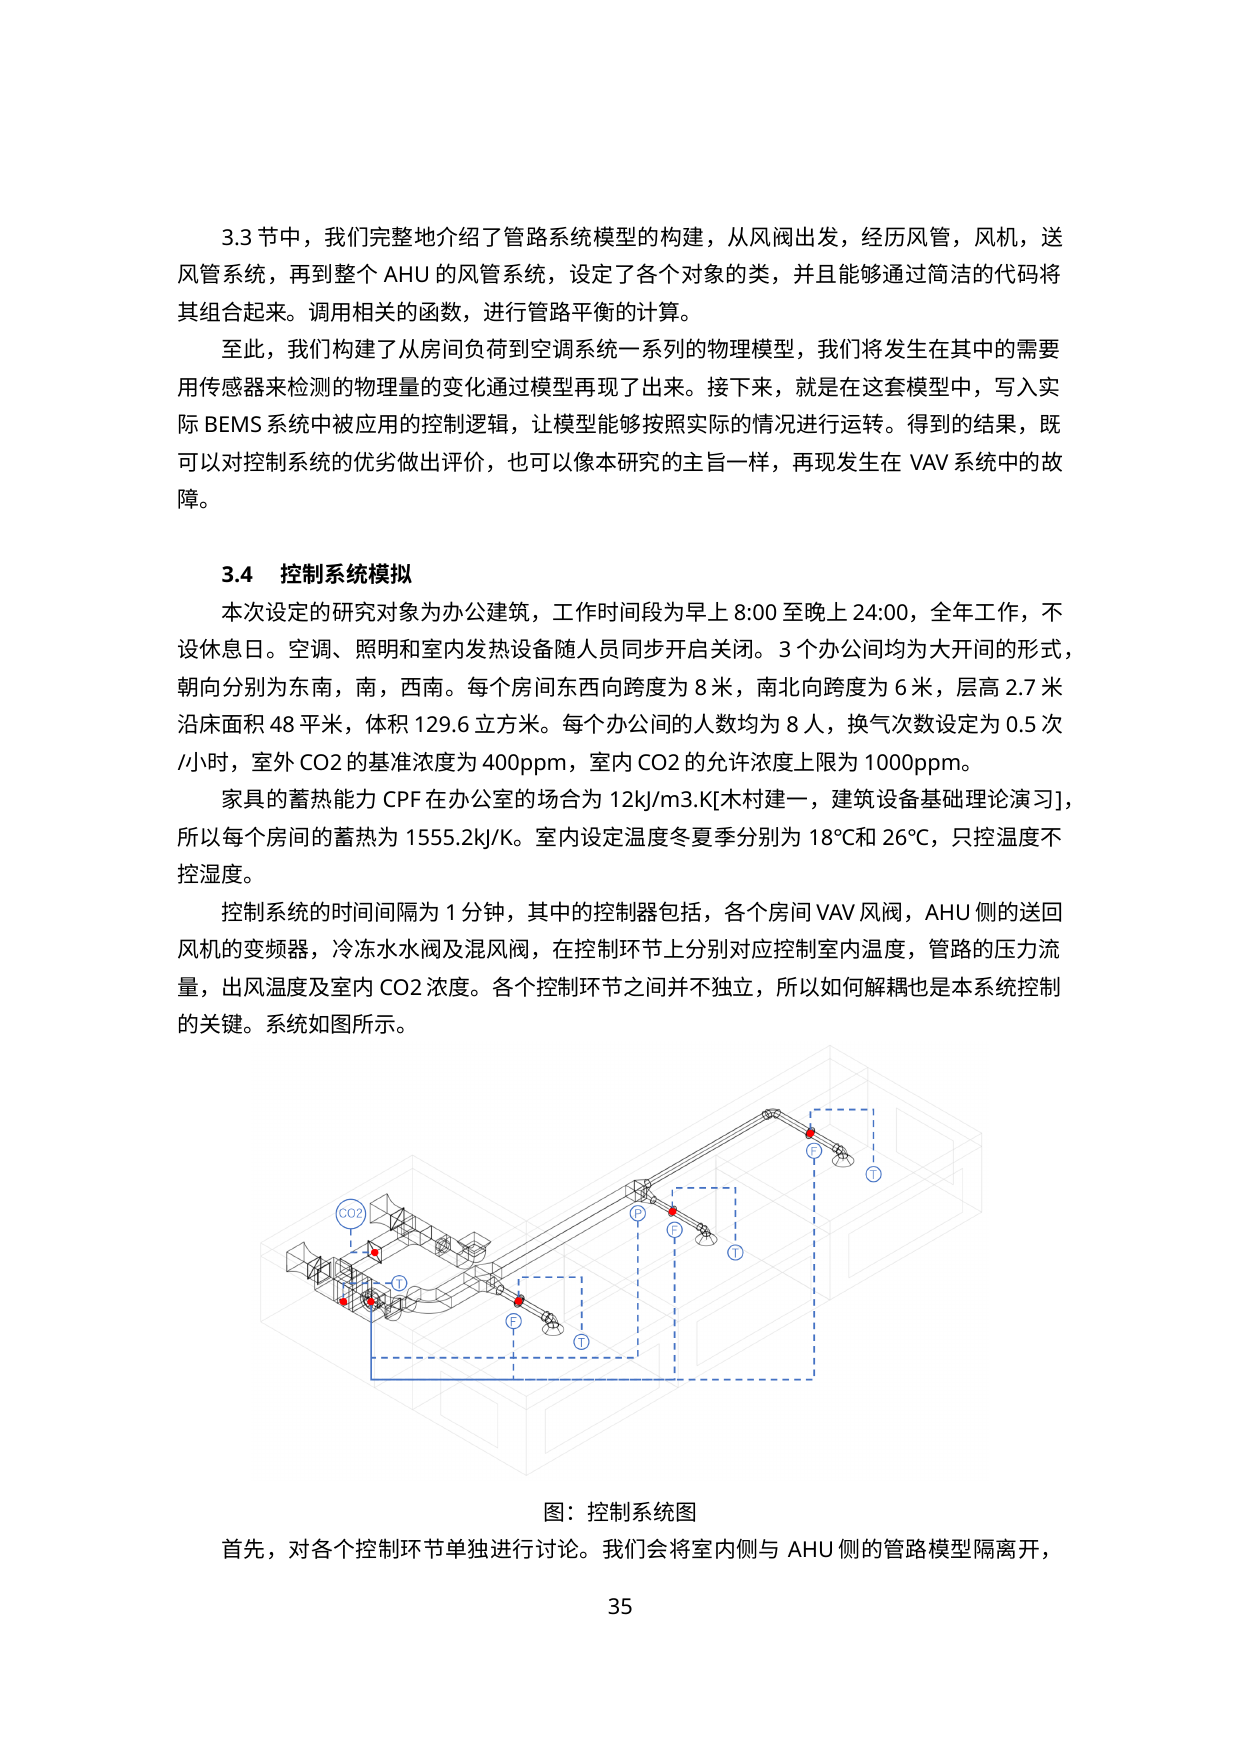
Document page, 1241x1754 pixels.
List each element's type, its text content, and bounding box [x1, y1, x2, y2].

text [177, 1529, 1063, 1567]
text 至此，我们构建了从房间负荷到空调系统一系列的物理模型，我们将发生在其中的需要用传感器来检测的物理量的变化通过模型再现了出来。接下来，就是在这套模型中，写入实际BEMS系统中被应用的控制逻辑，让模型能够按照实际的情况进行运转。得到的结果，既可以对控制系统的优劣做出评价，也可以像本研究的主旨一样，再现发生在VAV系统中的故障。 [177, 329, 1063, 517]
subtitle 控制系统模拟 [221, 554, 1063, 592]
text 图：控制系统图 [177, 1492, 1063, 1529]
text 本次设定的研究对象为办公建筑，工作时间段为早上8:00至晚上24:00，全年工作，不设休息日。空调、照明和室内发热设备随人员同步开启关闭。3个办公间均为大开间的形式，朝向分别为东南，南，西南。每个房间东西向跨度为8米，南北向跨度为6米，层高2.7米，沿床面积48平米，体积129.6立方米。每个办公间的人数均为8人，换气次数设定为0.5次/小时，室外CO2的基准浓度为400ppm，室内CO2的允许浓度上限为1000ppm。 [177, 592, 1063, 779]
picture [250, 1041, 990, 1481]
text 家具的蓄热能力CPF在办公室的场合为12kJ/m3.K[木村建一，建筑设备基础理论演习]，所以每个房间的蓄热为1555.2kJ/K。室内设定温度冬夏季分别为18℃和26℃，只控温度不控湿度。 [177, 779, 1063, 892]
text 控制系统的时间间隔为1分钟，其中的控制器包括，各个房间VAV风阀，AHU侧的送回风机的变频器，冷冻水水阀及混风阀，在控制环节上分别对应控制室内温度，管路的压力流量，出风温度及室内CO2浓度。各个控制环节之间并不独立，所以如何解耦也是本系统控制的关键。系统如图所示。 [177, 892, 1063, 1042]
text 3.3节中，我们完整地介绍了管路系统模型的构建，从风阀出发，经历风管，风机，送风管系统，再到整个AHU的风管系统，设定了各个对象的类，并且能够通过简洁的代码将其组合起来。调用相关的函数，进行管路平衡的计算。 [177, 217, 1063, 329]
